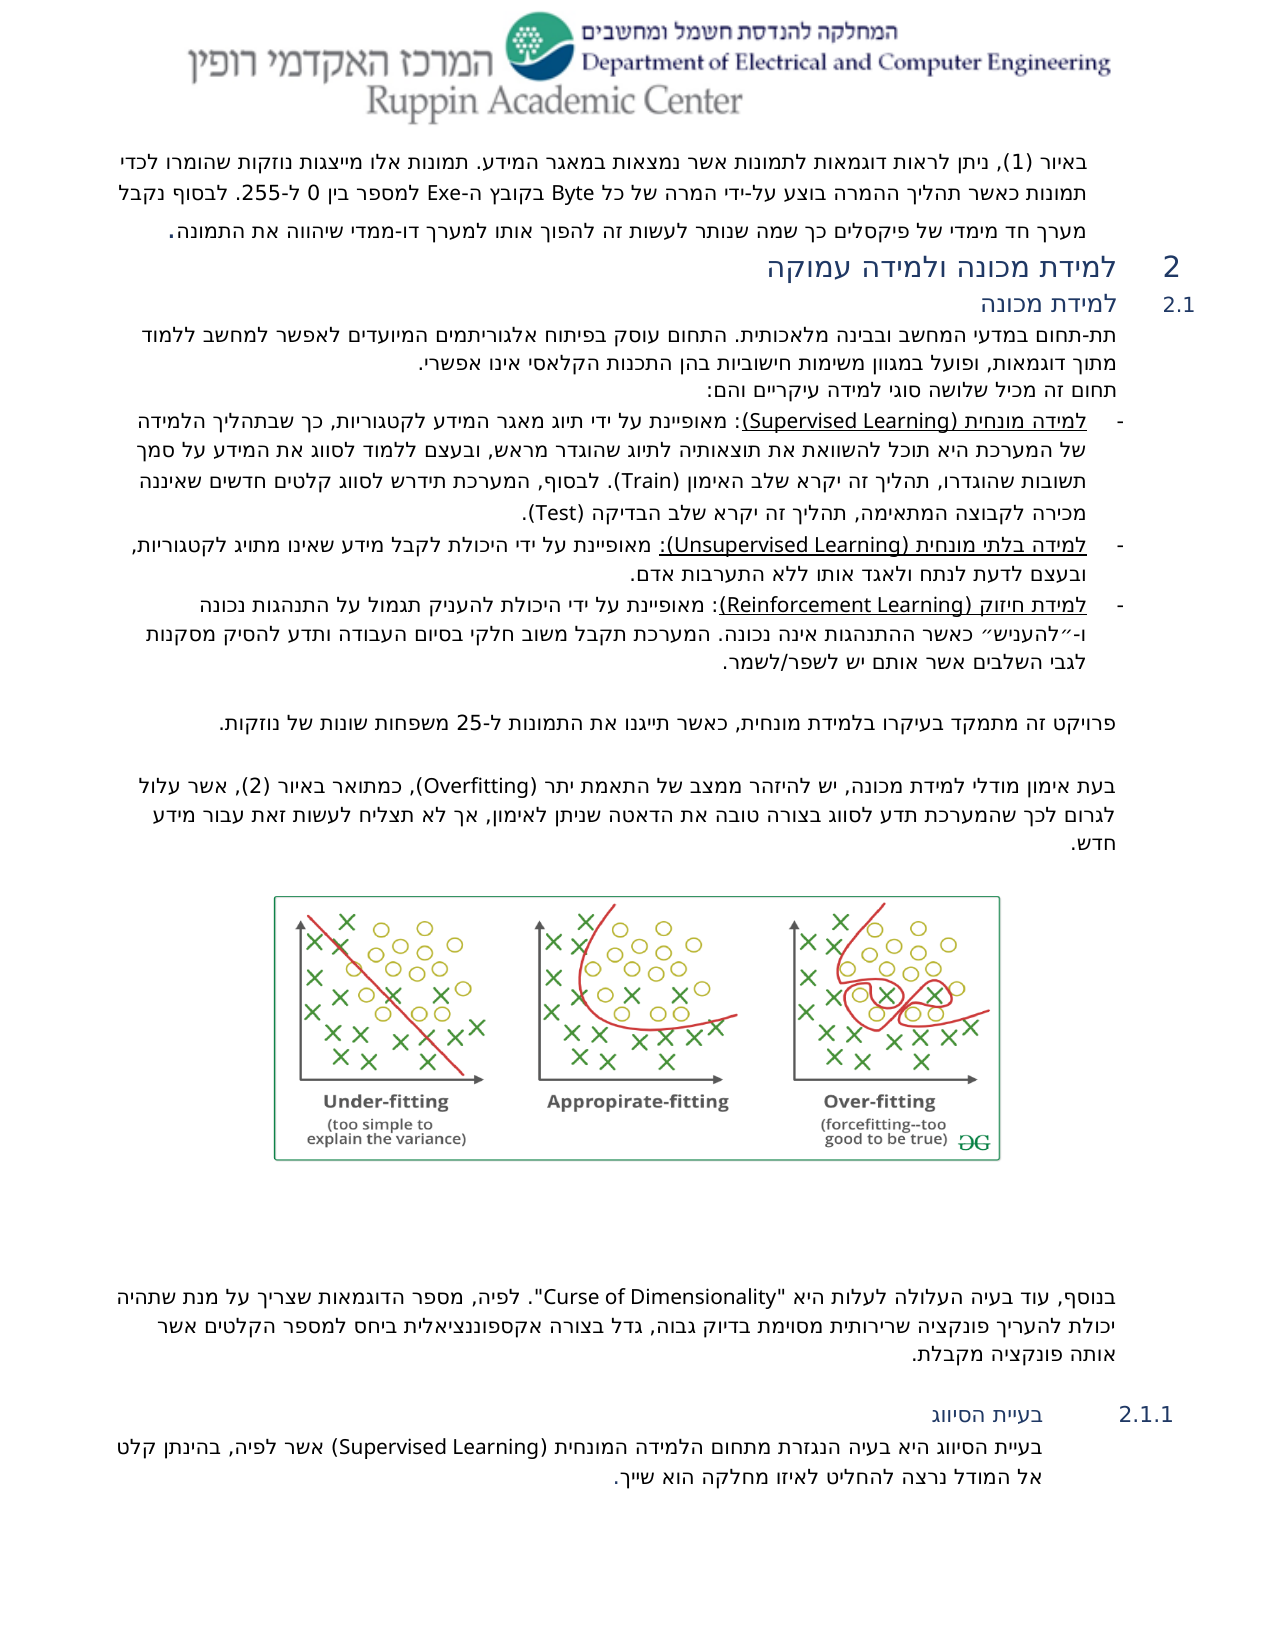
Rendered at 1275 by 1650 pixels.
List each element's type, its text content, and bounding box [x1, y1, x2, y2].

list תת-תחום במדעי המחשב ובבינה מלאכותית. התחום עוסק בפיתוח אלגוריתמים המיועדים לאפשר למחשב ללמוד מתוך דוגמאות, ופועל במגוון משימות חישוביות בהן התכנות הקלאסי אינו אפשרי. [112, 323, 1118, 375]
list למידה מונחית (Supervised Learning): מאופיינת על ידי תיוג מאגר המידע לקטגוריות, כך שבתהליך הלמידה של המערכת היא תוכל להשוואת את תוצאותיה לתיוג שהוגדר מראש, ובעצם ללמוד לסווג את המידע על סמך תשובות שהוגדרו, תהליך זה יקרא שלב האימון (Train). לבסוף, המערכת תידרש לסווג קלטים חדשים שאיננה מכירה לקבוצה המתאימה, תהליך זה יקרא שלב הבדיקה (Test). [112, 406, 1117, 526]
list למידת חיזוק (Reinforcement Learning): מאופיינת על ידי היכולת להעניק תגמול על התנהגות נכונה ו-״להעניש״ כאשר ההתנהגות אינה נכונה. המערכת תקבל משוב חלקי בסיום העבודה ותדע להסיק מסקנות לגבי השלבים אשר אותם יש לשפר/לשמר. [112, 590, 1117, 674]
text בעת אימון מודלי למידת מכונה, יש להיזהר ממצב של התאמת יתר (Overfitting), כמתואר באיור (2), אשר עלול לגרום לכך שהמערכת תדע לסווג בצורה טובה את הדאטה שניתן לאימון, אך לא תצליח לעשות זאת עבור מידע חדש. [112, 771, 1117, 855]
list בעיית הסיווג היא בעיה הנגזרת מתחום הלמידה המונחית (Supervised Learning) אשר לפיה, בהינתן קלט אל המודל נרצה להחליט לאיזו מחלקה הוא שייך. [112, 1432, 1043, 1489]
list למידת מכונה ולמידה עמוקה [112, 250, 1162, 284]
picture [267, 892, 1008, 1168]
list באיור (1), ניתן לראות דוגמאות לתמונות אשר נמצאות במאגר המידע. תמונות אלו מייצגות נוזקות שהומרו לכדי תמונות כאשר תהליך ההמרה בוצע על-ידי המרה של כל Byte בקובץ ה-Exe למספר בין 0 ל-255. לבסוף נקבל מערך חד מימדי של פיקסלים כך שמה שנותר לעשות זה להפוך אותו למערך דו-ממדי שיהווה את התמונה. [112, 150, 1087, 245]
text פרויקט זה מתמקד בעיקרו בלמידת מונחית, כאשר תייגנו את התמונות ל-25 משפחות שונות של נוזקות. [112, 711, 1117, 735]
picture [150, 9, 1125, 128]
list למידת מכונה [112, 289, 1162, 318]
list למידה בלתי מונחית (Unsupervised Learning): מאופיינת על ידי היכולת לקבל מידע שאינו מתויג לקטגוריות, ובעצם לדעת לנתח ולאגד אותו ללא התערבות אדם. [112, 531, 1117, 587]
text בנוסף, עוד בעיה העלולה לעלות היא "Curse of Dimensionality". לפיה, מספר הדוגמאות שצריך על מנת שתהיה יכולת להעריך פונקציה שרירותית מסוימת בדיוק גבוה, גדל בצורה אקספוננציאלית ביחס למספר הקלטים אשר אותה פונקציה מקבלת. [112, 1282, 1117, 1366]
list תחום זה מכיל שלושה סוגי למידה עיקריים והם: [112, 378, 1118, 403]
list בעיית הסיווג [112, 1403, 1118, 1428]
